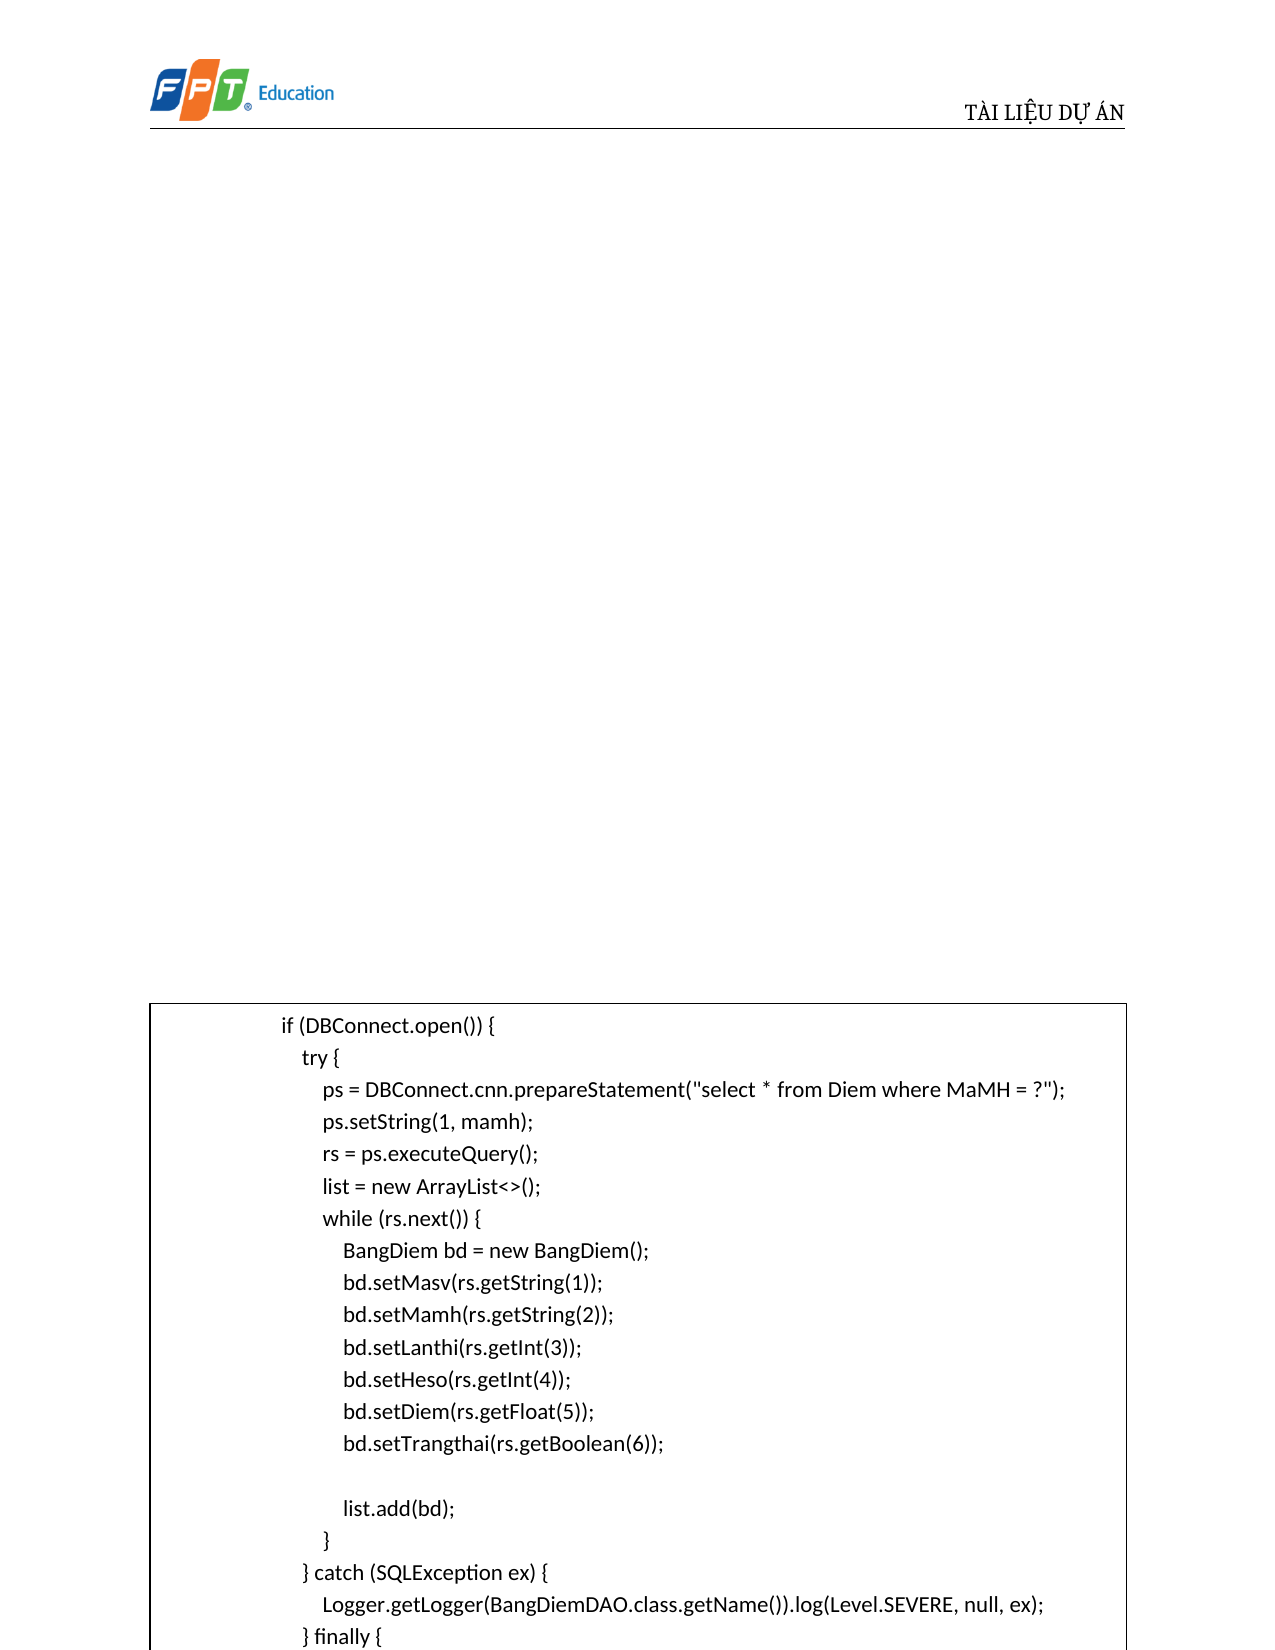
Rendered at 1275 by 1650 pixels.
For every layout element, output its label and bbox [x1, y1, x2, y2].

picture [150, 59, 336, 121]
